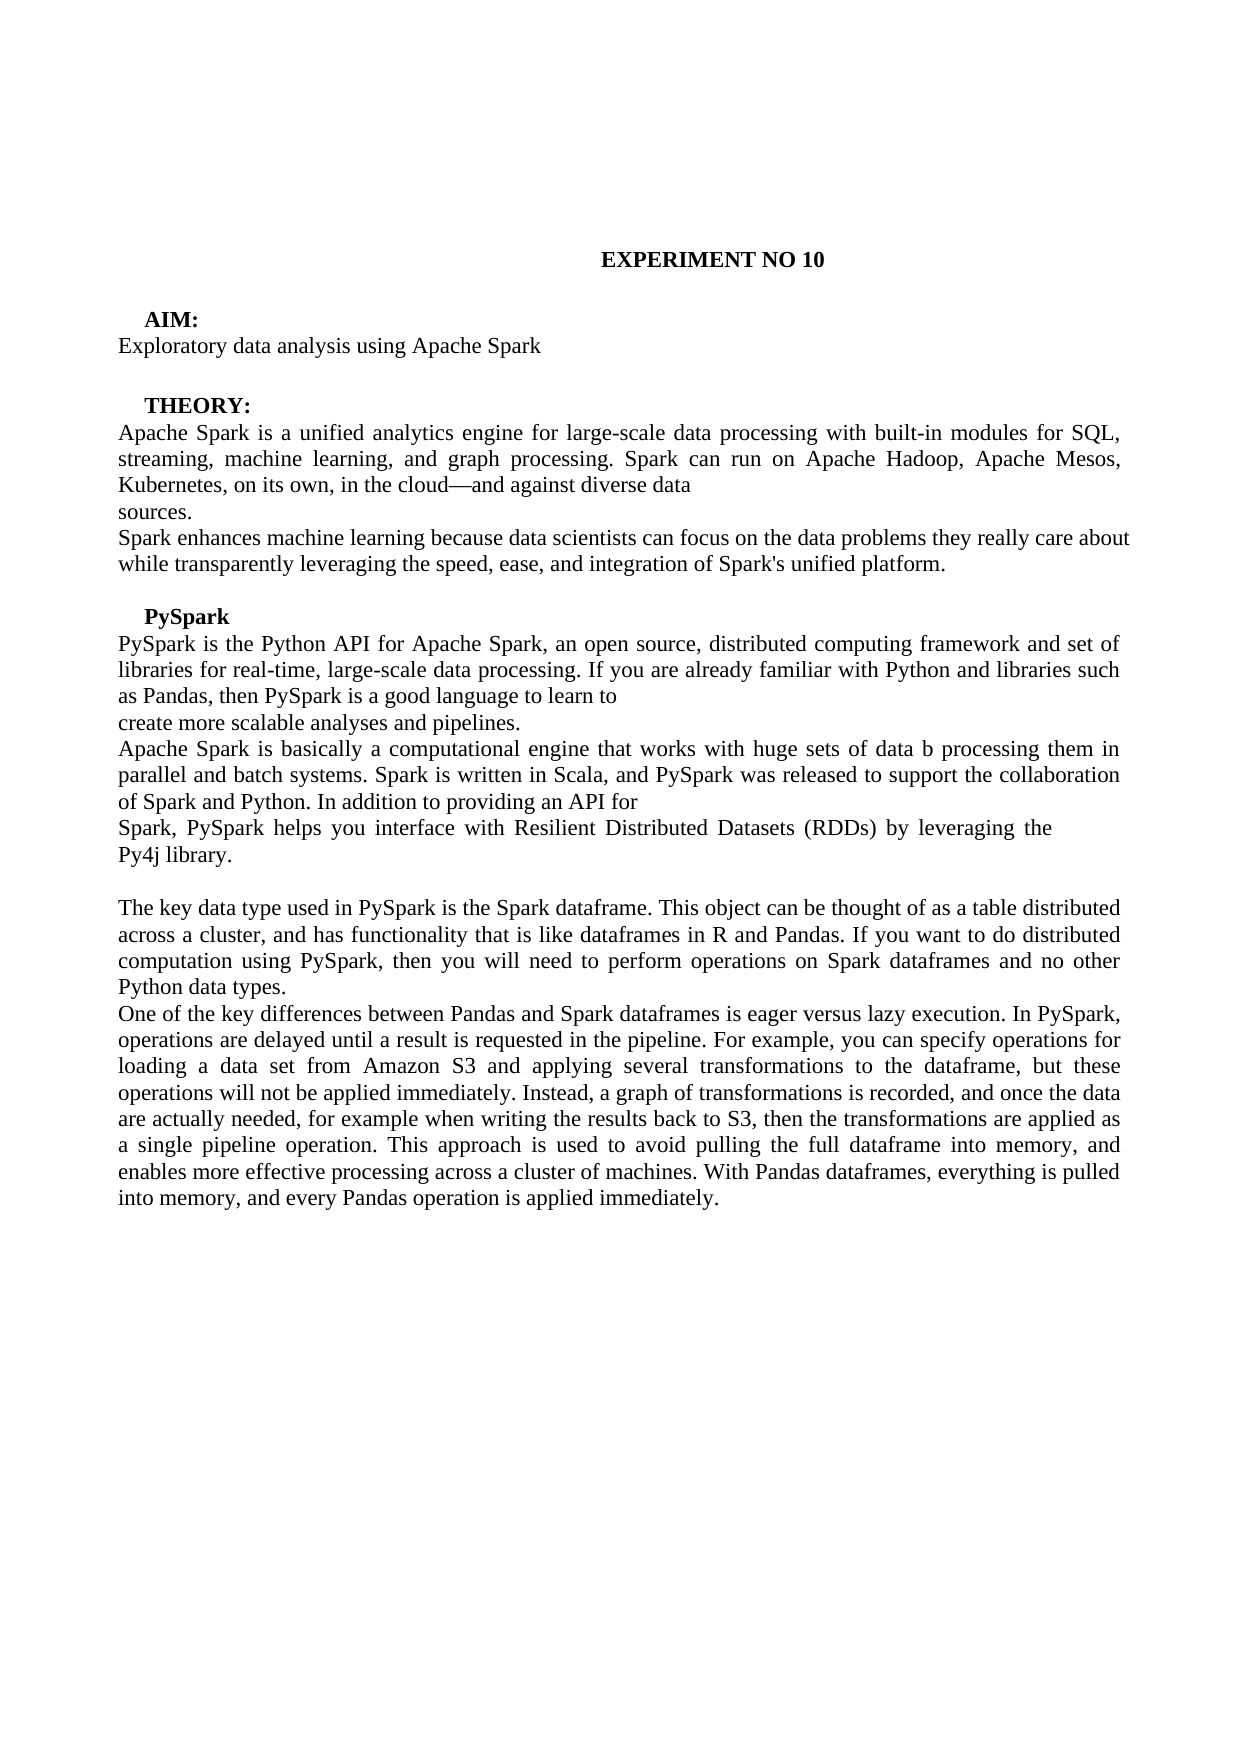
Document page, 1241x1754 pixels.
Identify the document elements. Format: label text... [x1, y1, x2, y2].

subtitle THEORY: [118, 386, 1134, 419]
subtitle AIM: [118, 299, 1134, 332]
text Spark, PySpark helps you interface with Resilient Distributed Datasets (RDDs) by leveraging the Py4j library. [118, 814, 1054, 867]
text Exploratory data analysis using Apache Spark [118, 332, 1134, 358]
text One of the key differences between Pandas and Spark dataframes is eager versus lazy execution. In PySpark, operations are delayed until a result is requested in the pipeline. For example, you can specify operations for loading a data set from Amazon S3 and applying several transformations to the dataframe, but these operations will not be applied immediately. Instead, a graph of transformations is recorded, and once the data are actually needed, for example when writing the results back to S3, then the transformations are applied as a single pipeline operation. This approach is used to avoid pulling the full dataframe into memory, and enables more effective processing across a cluster of machines. With Pandas dataframes, everything is pulled into memory, and every Pandas operation is applied immediately. [118, 1000, 1122, 1211]
text PySpark is the Python API for Apache Spark, an open source, distributed computing framework and set of libraries for real-time, large-scale data processing. If you are already familiar with Python and libraries such as Pandas, then PySpark is a good language to learn to [118, 630, 1122, 709]
text Apache Spark is basically a computational engine that works with huge sets of data b processing them in parallel and batch systems. Spark is written in Scala, and PySpark was released to support the collaboration of Spark and Python. In addition to providing an API for [118, 735, 1122, 814]
subtitle EXPERIMENT NO 10 [277, 246, 963, 273]
text Spark enhances machine learning because data scientists can focus on the data problems they really care about while transparently leveraging the speed, ease, and integration of Spark's unified platform. [118, 524, 1134, 577]
subtitle PySpark [118, 603, 1134, 630]
text The key data type used in PySpark is the Spark dataframe. This object can be thought of as a table distributed across a cluster, and has functionality that is like dataframes in R and Pandas. If you want to do distributed computation using PySpark, then you will need to perform operations on Spark dataframes and no other Python data types. [118, 894, 1122, 1000]
text sources. [118, 498, 1134, 524]
text create more scalable analyses and pipelines. [118, 709, 1134, 735]
text Apache Spark is a unified analytics engine for large-scale data processing with built-in modules for SQL, streaming, machine learning, and graph processing. Spark can run on Apache Hadoop, Apache Mesos, Kubernetes, on its own, in the cloud—and against diverse data [118, 419, 1122, 498]
